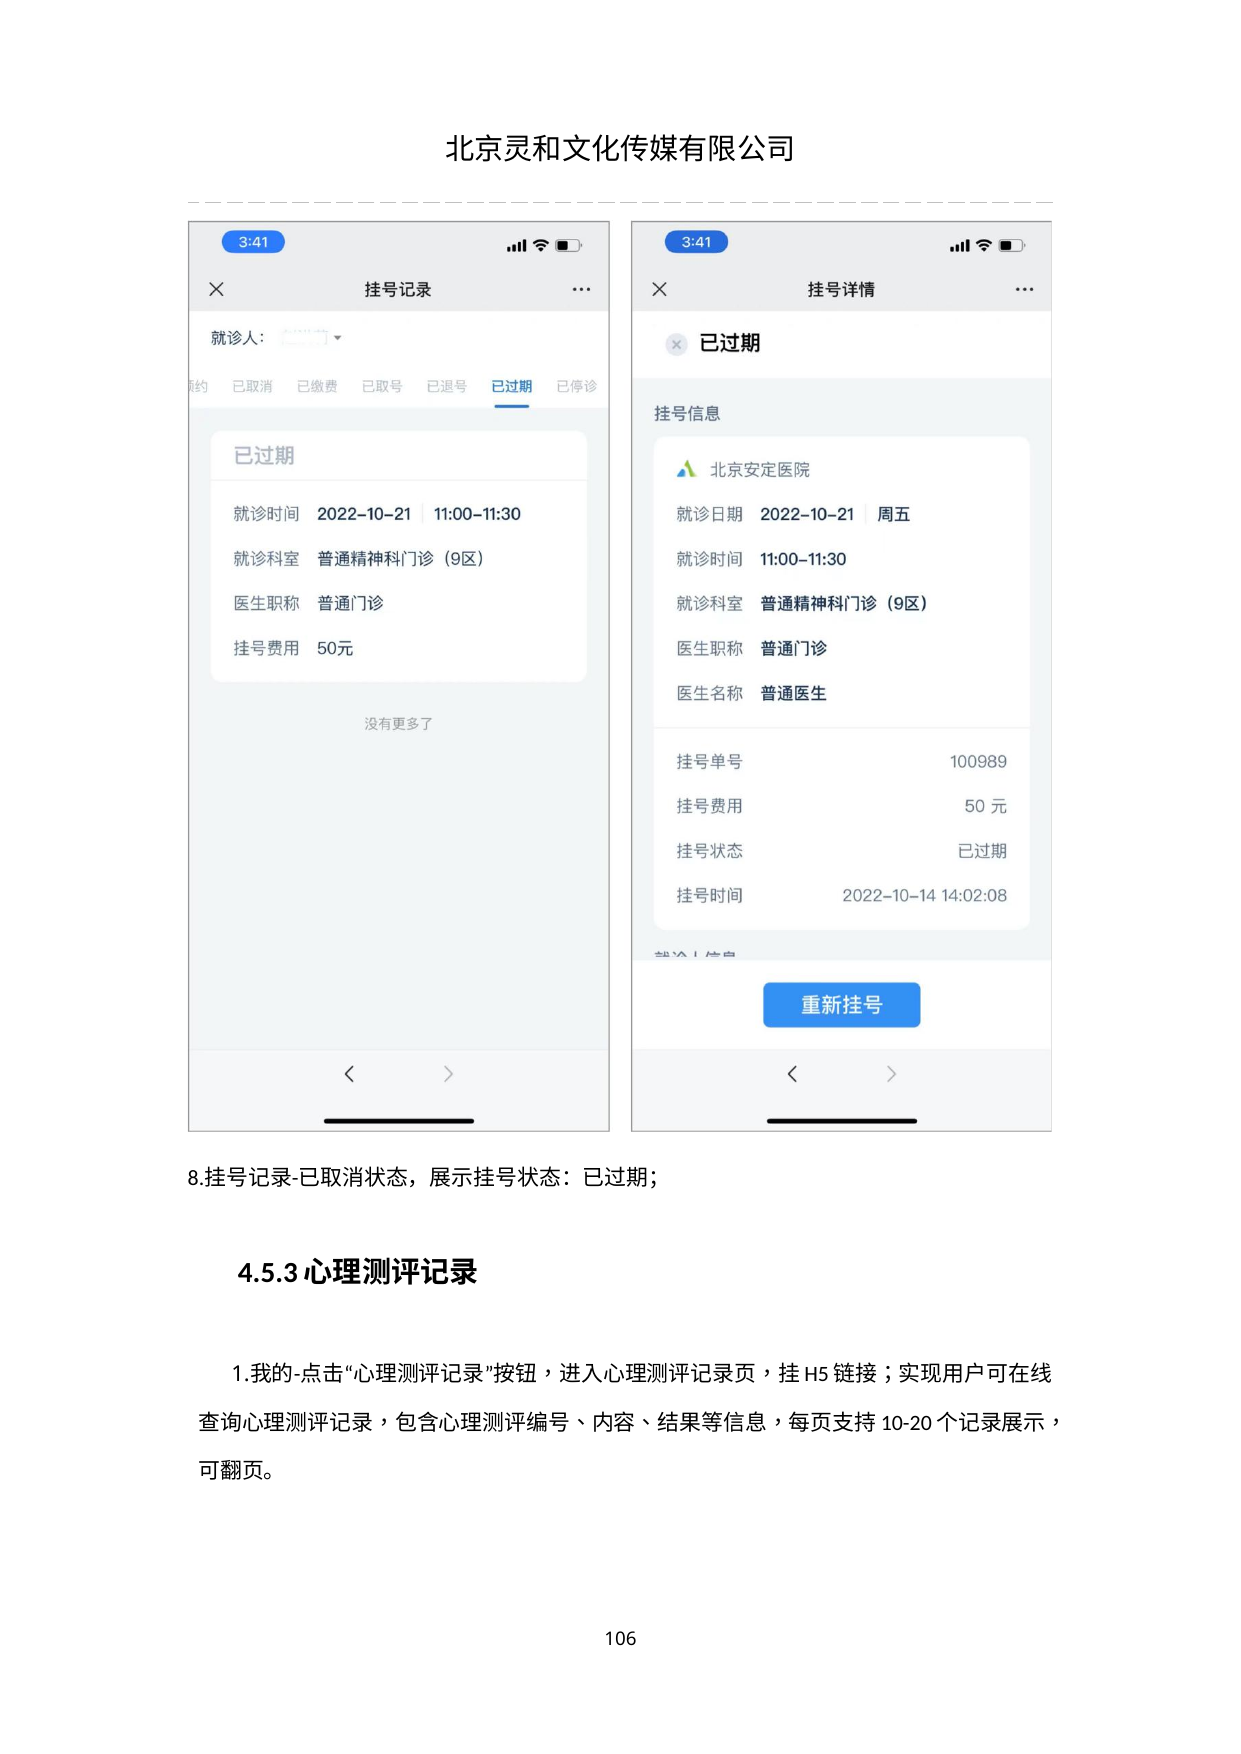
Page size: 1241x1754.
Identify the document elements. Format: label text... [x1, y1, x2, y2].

list 我的-点击“心理测评记录”按钮，进入心理测评记录页，挂H5链接；实现用户可在线查询心理测评记录，包含心理测评编号、内容、结果等信息，每页支持10-20个记录展示，可翻页。 [198, 1356, 1053, 1486]
list 8.挂号记录-已取消状态，展示挂号状态：已过期； [187, 1161, 1053, 1193]
subtitle 4.5.3心理测评记录 [187, 1237, 1053, 1302]
picture [187, 220, 1052, 1132]
